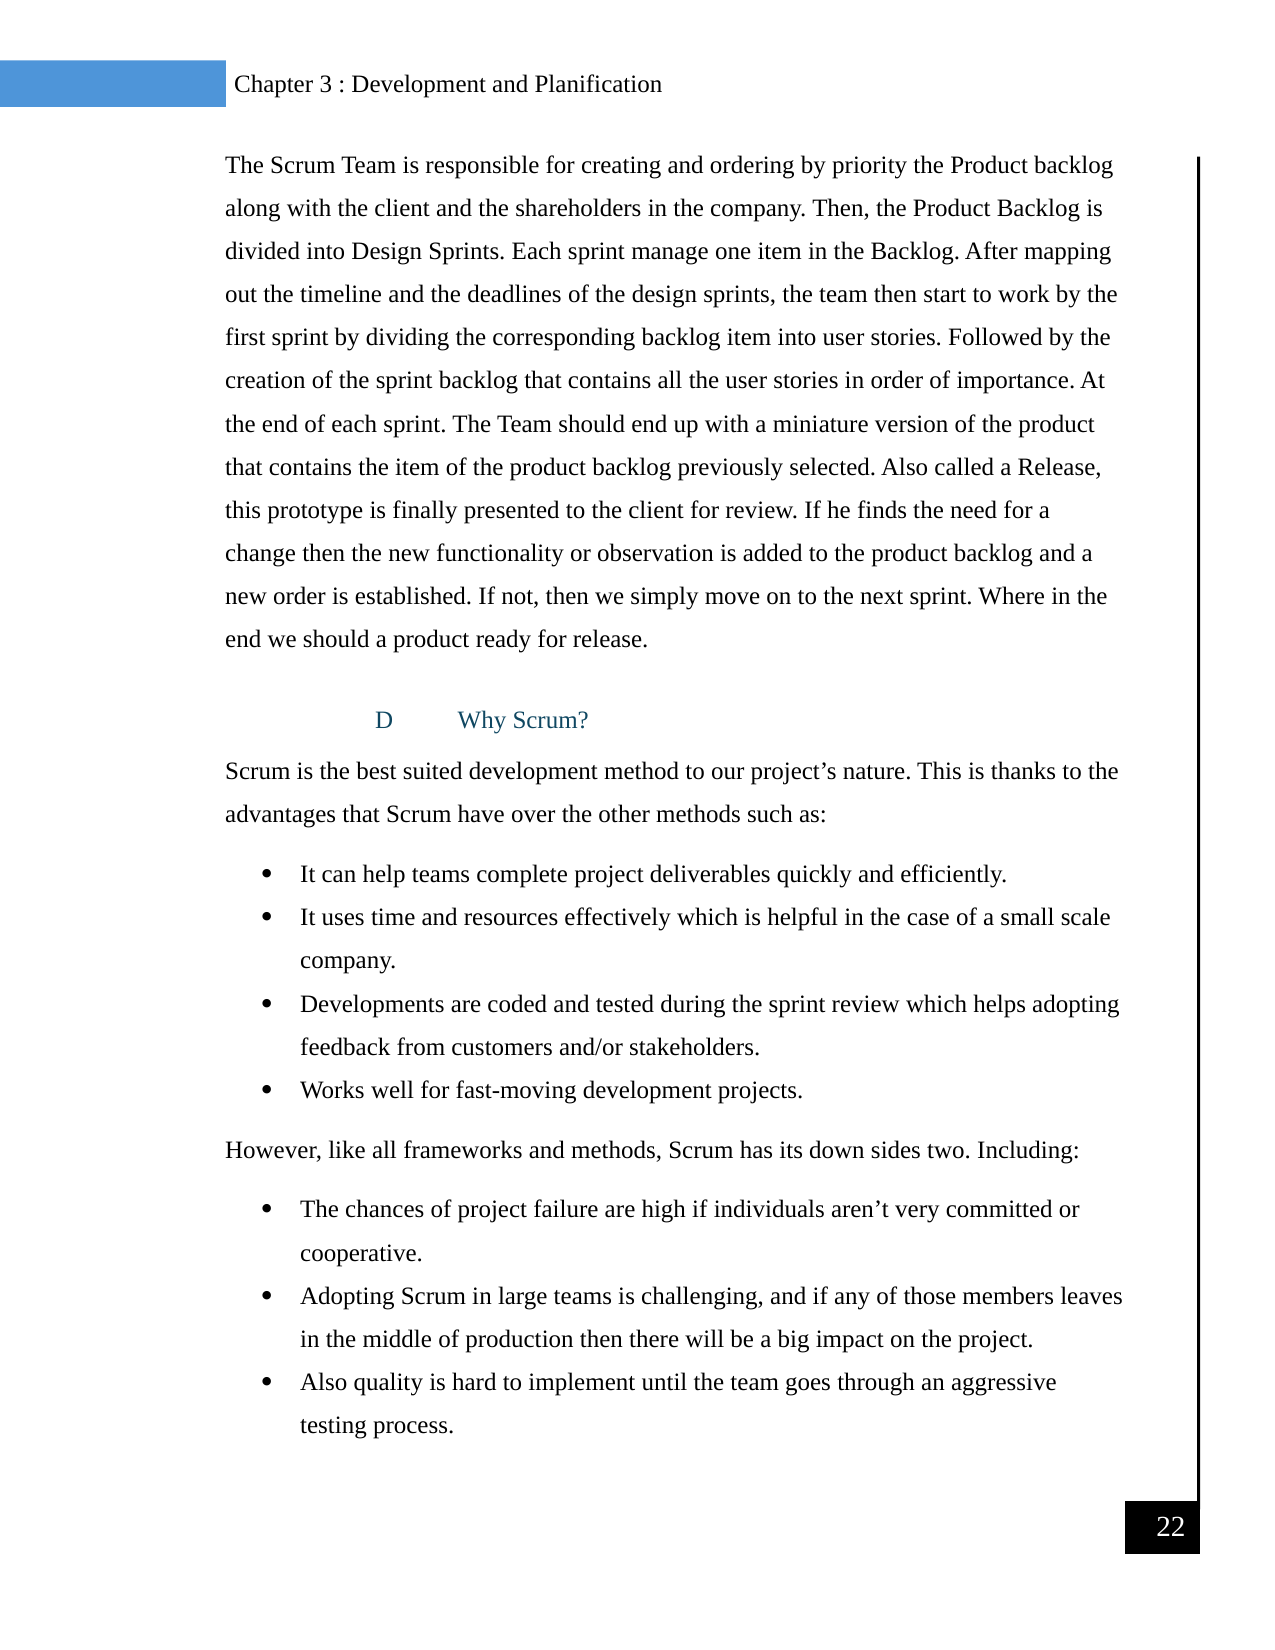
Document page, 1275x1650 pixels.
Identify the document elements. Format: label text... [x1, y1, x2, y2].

list Also quality is hard to implement until the team goes through an aggressive testing process. [262, 1367, 1125, 1439]
list Developments are coded and tested during the sprint review which helps adopting feedback from customers and/or stakeholders. [262, 989, 1125, 1061]
text The Scrum Team is responsible for creating and ordering by priority the Product backlog along with the client and the shareholders in the company. Then, the Product Backlog is divided into Design Sprints. Each sprint manage one item in the Backlog. After mapping out the timeline and the deadlines of the design sprints, the team then start to work by the first sprint by dividing the corresponding backlog item into user stories. Followed by the creation of the sprint backlog that contains all the user stories in order of importance. At the end of each sprint. The Team should end up with a miniature version of the product that contains the item of the product backlog previously selected. Also called a Release, this prototype is finally presented to the client for review. If he finds the need for a change then the new functionality or observation is added to the product backlog and a new order is established. If not, then we simply move on to the next sprint. Where in the end we should a product ready for release. [225, 150, 1125, 653]
text Scrum is the best suited development method to our project’s nature. This is thanks to the advantages that Scrum have over the other methods such as: [225, 756, 1125, 828]
list It can help teams complete project deliverables quickly and efficiently. [262, 859, 1125, 888]
list Works well for fast-moving development projects. [262, 1075, 1125, 1104]
list The chances of project failure are high if individuals aren’t very committed or cooperative. [262, 1194, 1125, 1266]
subtitle Why Scrum? [375, 705, 1125, 734]
list It uses time and resources effectively which is helpful in the case of a small scale company. [262, 902, 1125, 974]
list Adopting Scrum in large teams is challenging, and if any of those members leaves in the middle of production then there will be a big impact on the project. [262, 1281, 1125, 1353]
text However, like all frameworks and methods, Scrum has its down sides two. Including: [225, 1135, 1125, 1163]
